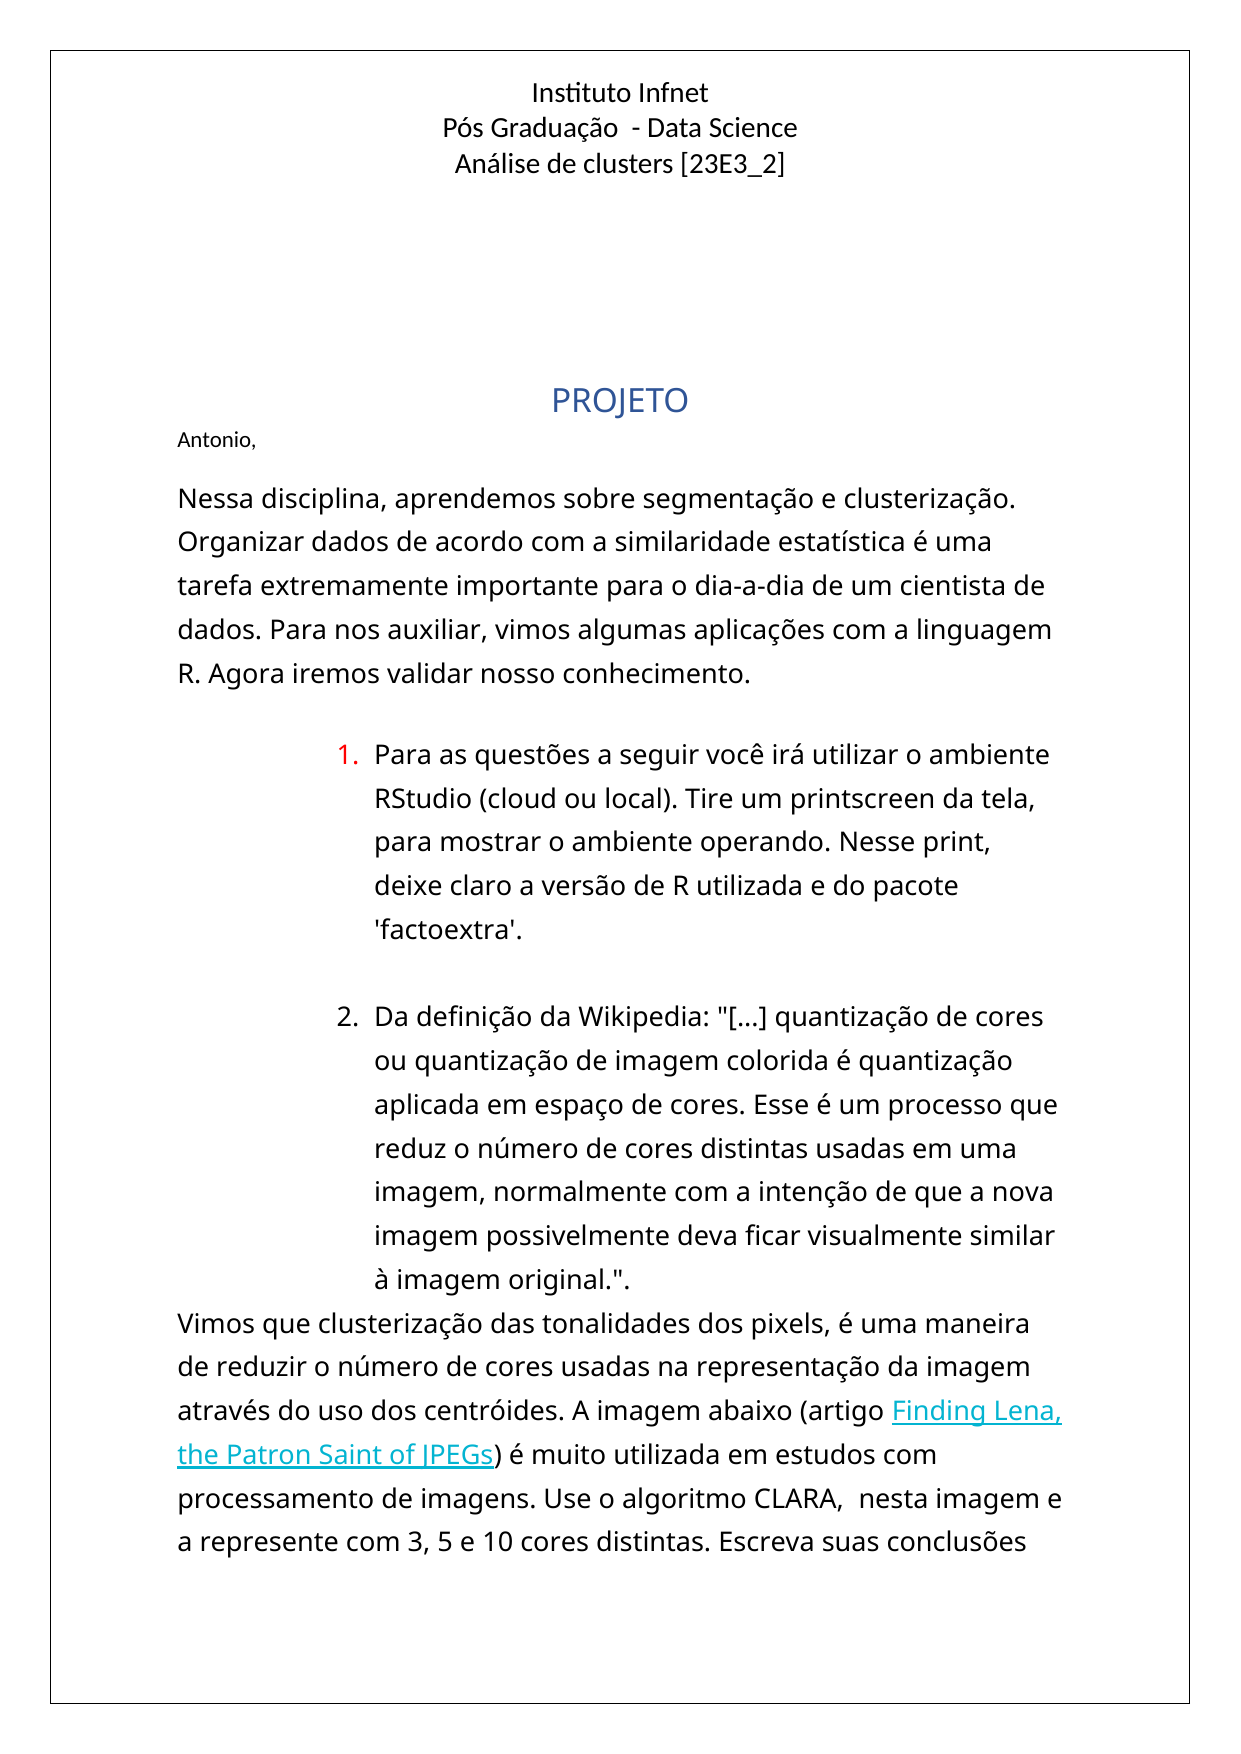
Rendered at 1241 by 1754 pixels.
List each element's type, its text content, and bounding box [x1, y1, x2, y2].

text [177, 1297, 1063, 1560]
list Para as questões a seguir você irá utilizar o ambiente RStudio (cloud ou local). Tire um printscreen da tela, para mostrar o ambiente operando. Nesse print, deixe claro a versão de R utilizada e do pacote 'factoextra'. [336, 728, 1063, 947]
subtitle PROJETO [177, 376, 1063, 422]
text Nessa disciplina, aprendemos sobre segmentação e clusterização. Organizar dados de acordo com a similaridade estatística é uma tarefa extremamente importante para o dia-a-dia de um cientista de dados. Para nos auxiliar, vimos algumas aplicações com a linguagem R. Agora iremos validar nosso conhecimento. [177, 472, 1063, 691]
text Antonio, [177, 425, 1063, 453]
list Da definição da Wikipedia: "[...] quantização de cores ou quantização de imagem colorida é quantização aplicada em espaço de cores. Esse é um processo que reduz o número de cores distintas usadas em uma imagem, normalmente com a intenção de que a nova imagem possivelmente deva ficar visualmente similar à imagem original.". [336, 991, 1063, 1297]
